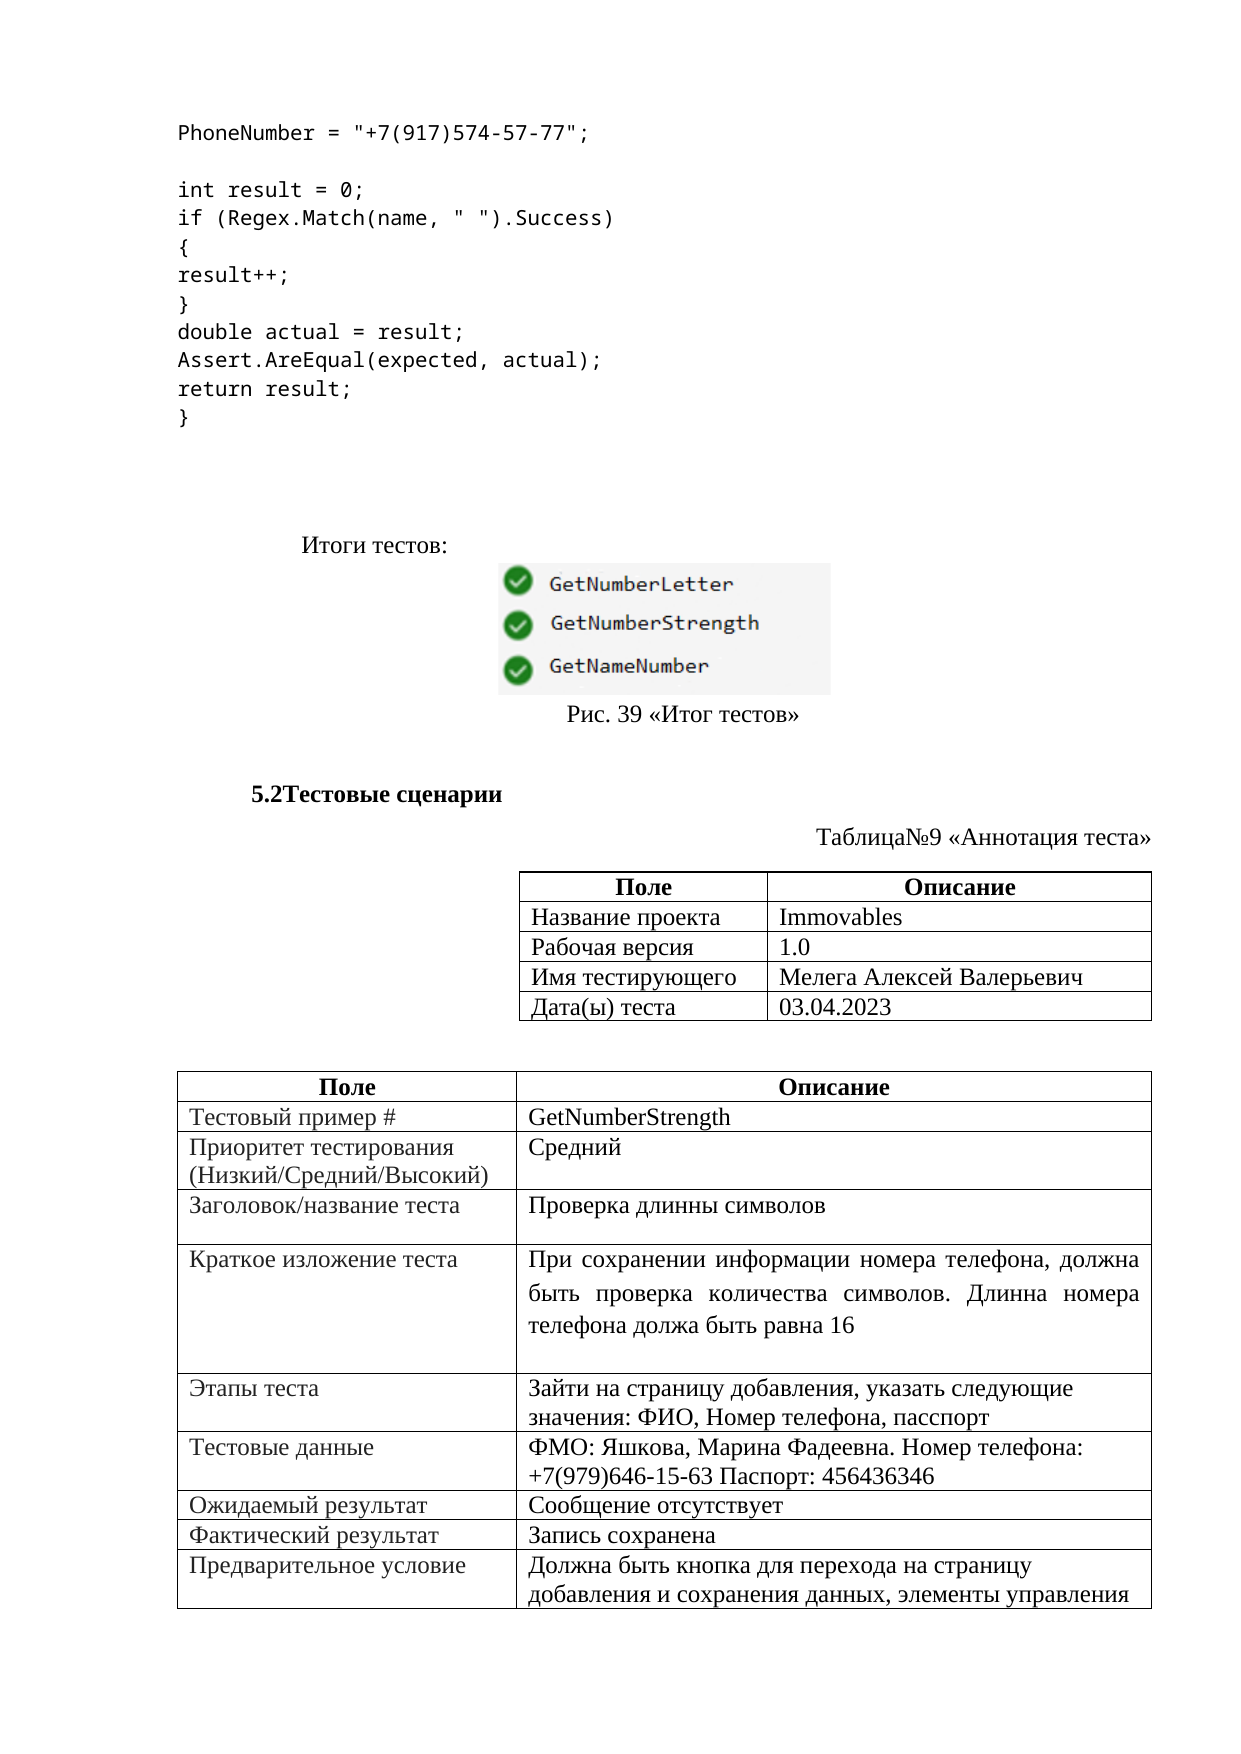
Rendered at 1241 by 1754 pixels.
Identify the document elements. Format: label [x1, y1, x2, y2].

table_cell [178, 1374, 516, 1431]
picture [498, 563, 831, 695]
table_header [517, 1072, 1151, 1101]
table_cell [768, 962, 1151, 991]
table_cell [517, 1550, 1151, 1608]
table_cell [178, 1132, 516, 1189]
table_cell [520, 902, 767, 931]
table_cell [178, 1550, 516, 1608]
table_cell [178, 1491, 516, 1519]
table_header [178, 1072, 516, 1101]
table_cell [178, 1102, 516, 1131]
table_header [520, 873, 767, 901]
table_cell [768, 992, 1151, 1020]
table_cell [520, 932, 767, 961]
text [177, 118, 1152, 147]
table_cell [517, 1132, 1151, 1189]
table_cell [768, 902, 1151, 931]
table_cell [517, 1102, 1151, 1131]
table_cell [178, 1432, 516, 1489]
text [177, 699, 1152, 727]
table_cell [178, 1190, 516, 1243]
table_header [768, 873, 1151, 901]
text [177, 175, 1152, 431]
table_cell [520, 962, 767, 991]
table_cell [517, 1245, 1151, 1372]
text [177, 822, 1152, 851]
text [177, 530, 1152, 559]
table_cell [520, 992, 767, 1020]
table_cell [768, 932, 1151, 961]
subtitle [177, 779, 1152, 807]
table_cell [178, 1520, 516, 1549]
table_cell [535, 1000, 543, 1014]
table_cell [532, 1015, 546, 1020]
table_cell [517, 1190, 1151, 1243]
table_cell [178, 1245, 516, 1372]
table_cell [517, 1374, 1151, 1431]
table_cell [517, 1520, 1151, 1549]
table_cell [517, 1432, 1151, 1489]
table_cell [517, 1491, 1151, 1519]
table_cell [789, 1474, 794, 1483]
